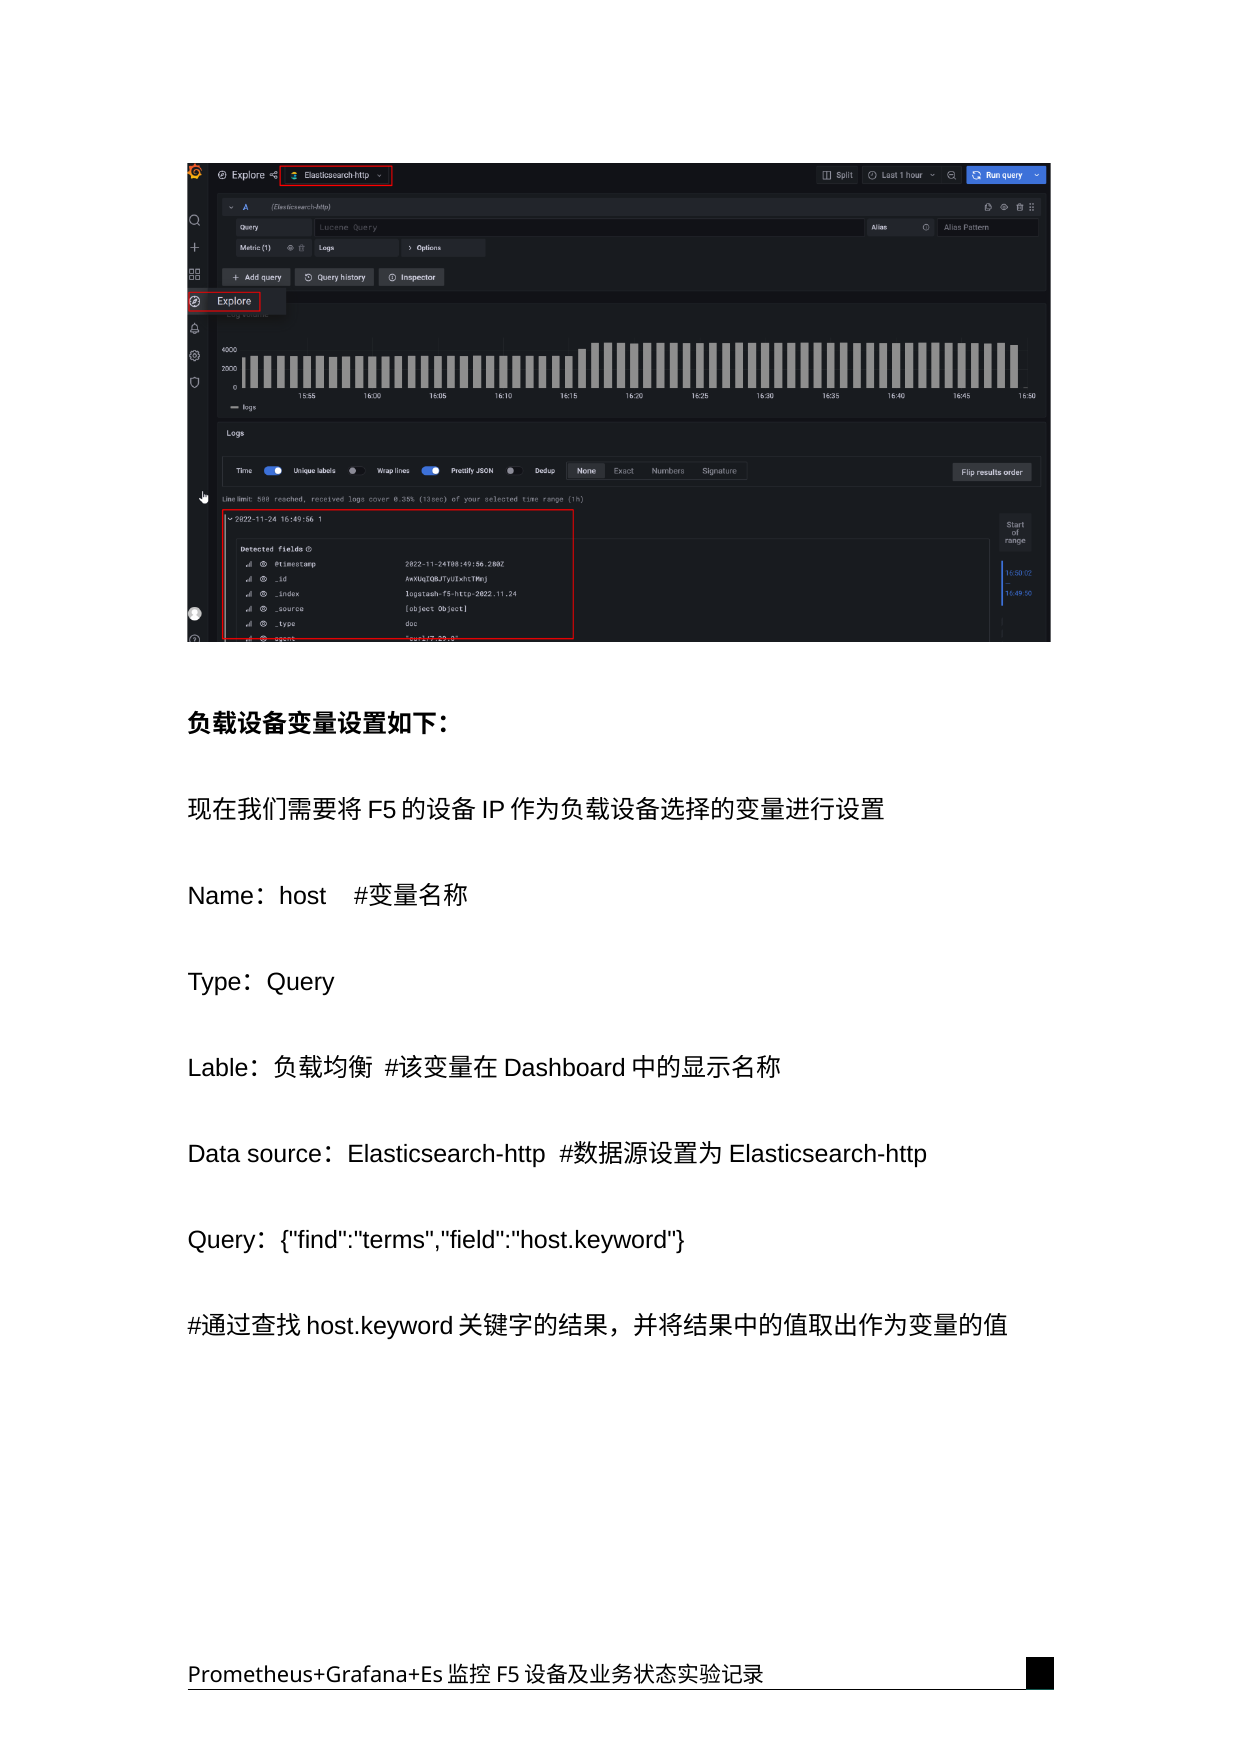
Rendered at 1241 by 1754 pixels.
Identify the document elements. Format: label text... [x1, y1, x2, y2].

text Query：{"find":"terms","field":"host.keyword"} [187, 1204, 1053, 1272]
picture [187, 163, 1051, 642]
text #通过查找host.keyword关键字的结果，并将结果中的值取出作为变量的值 [187, 1290, 1053, 1358]
text Type：Query [187, 946, 1053, 1014]
text Name：host #变量名称 [187, 860, 1053, 928]
text 现在我们需要将F5的设备IP作为负载设备选择的变量进行设置 [187, 774, 1053, 842]
text Lable：负载均衡 #该变量在Dashboard中的显示名称 [187, 1032, 1053, 1100]
text 负载设备变量设置如下： [187, 688, 1053, 756]
text Data source：Elasticsearch-http #数据源设置为Elasticsearch-http [187, 1118, 1053, 1186]
